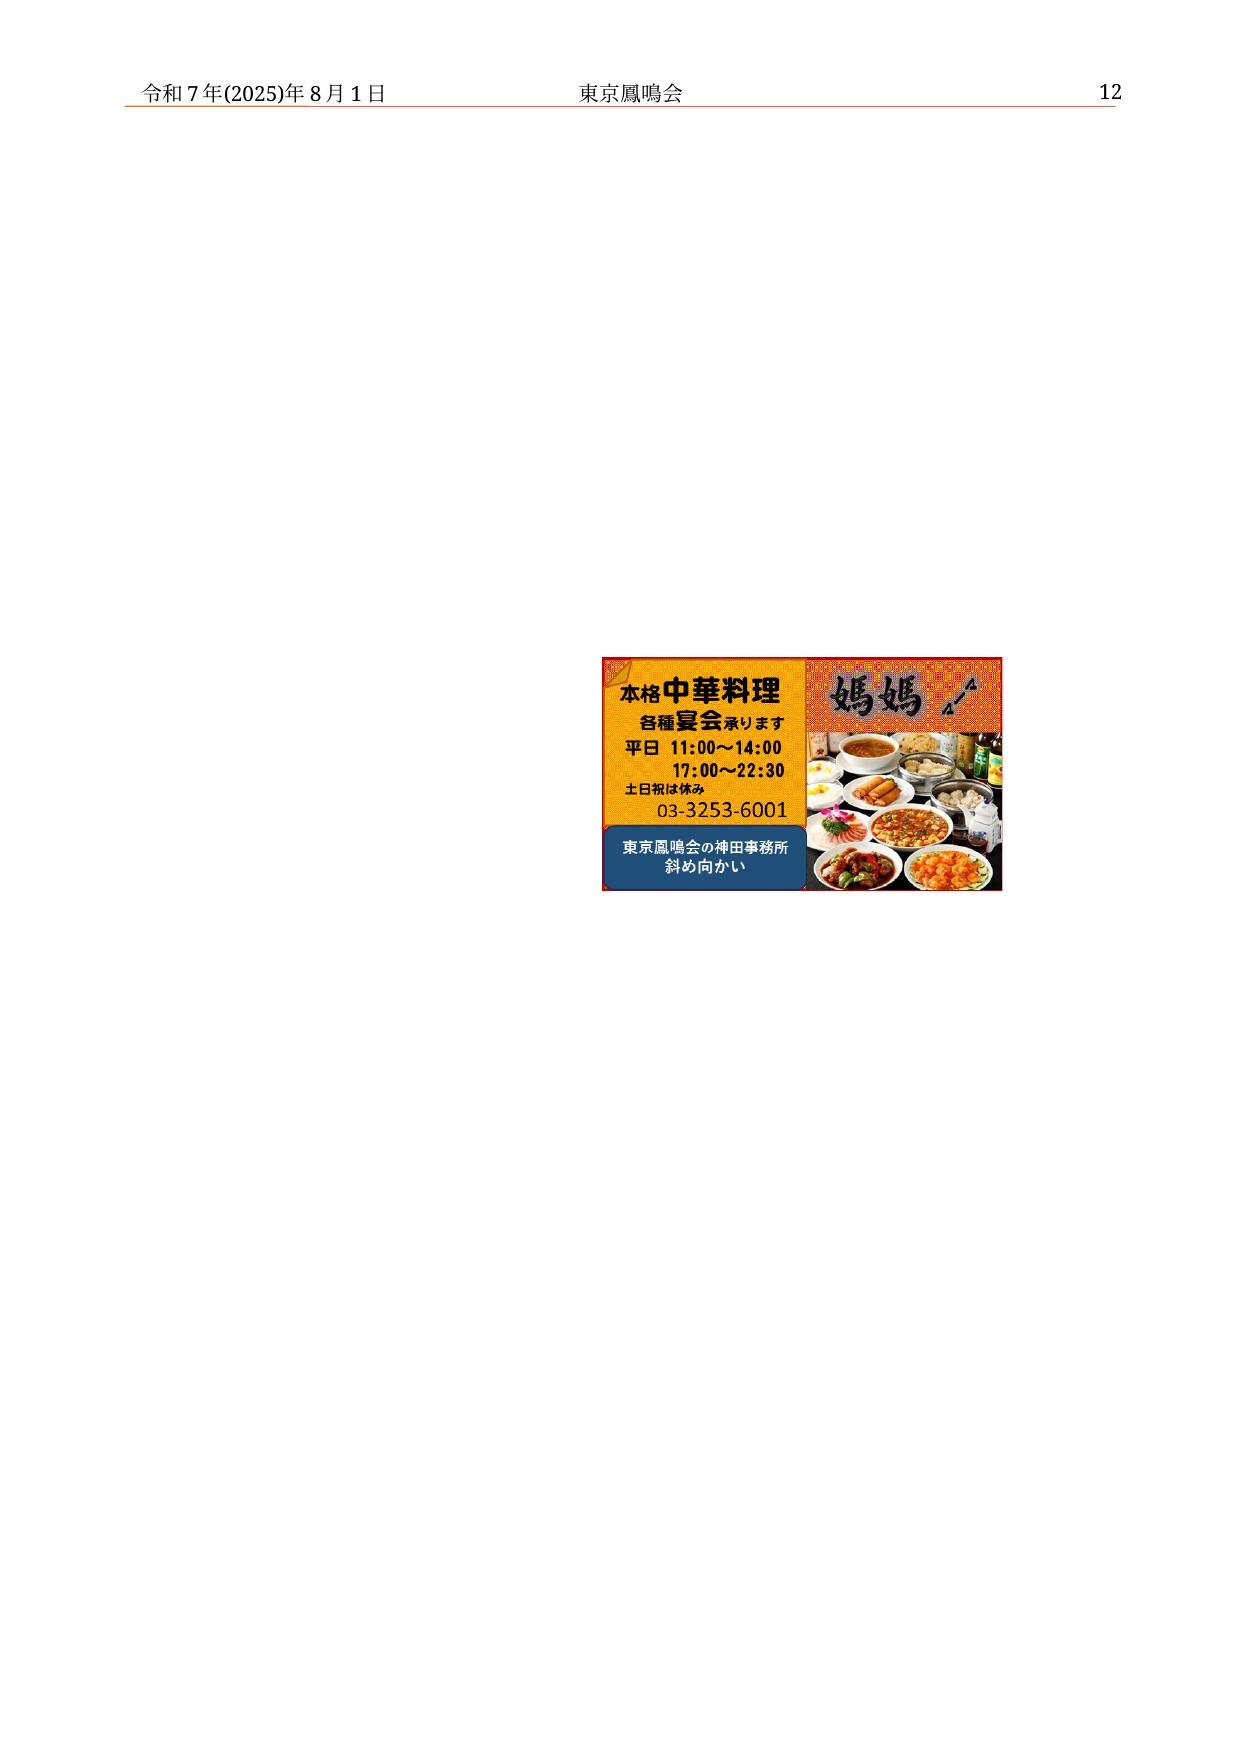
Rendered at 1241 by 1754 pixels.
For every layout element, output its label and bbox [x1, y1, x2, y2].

picture [600, 656, 1003, 891]
